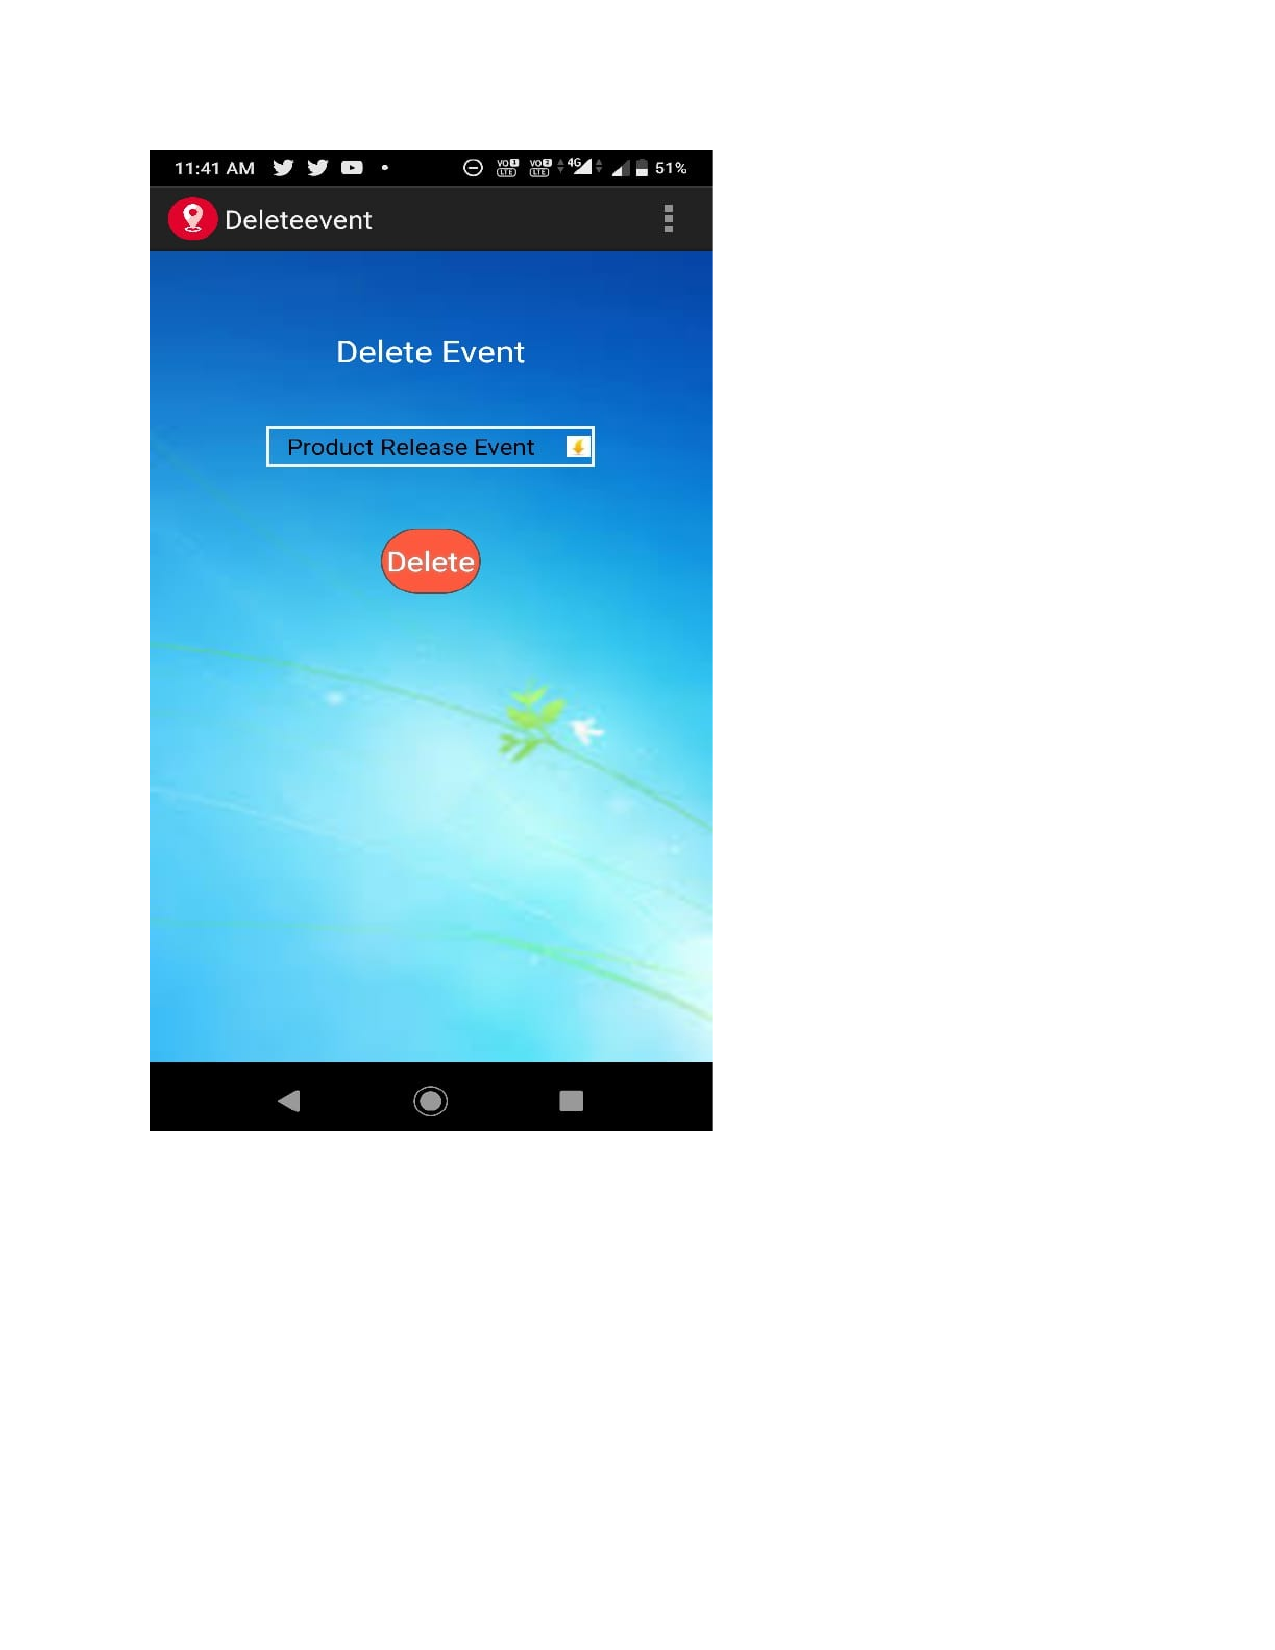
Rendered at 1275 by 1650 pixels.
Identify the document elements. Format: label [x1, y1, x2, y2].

picture [150, 150, 713, 1131]
